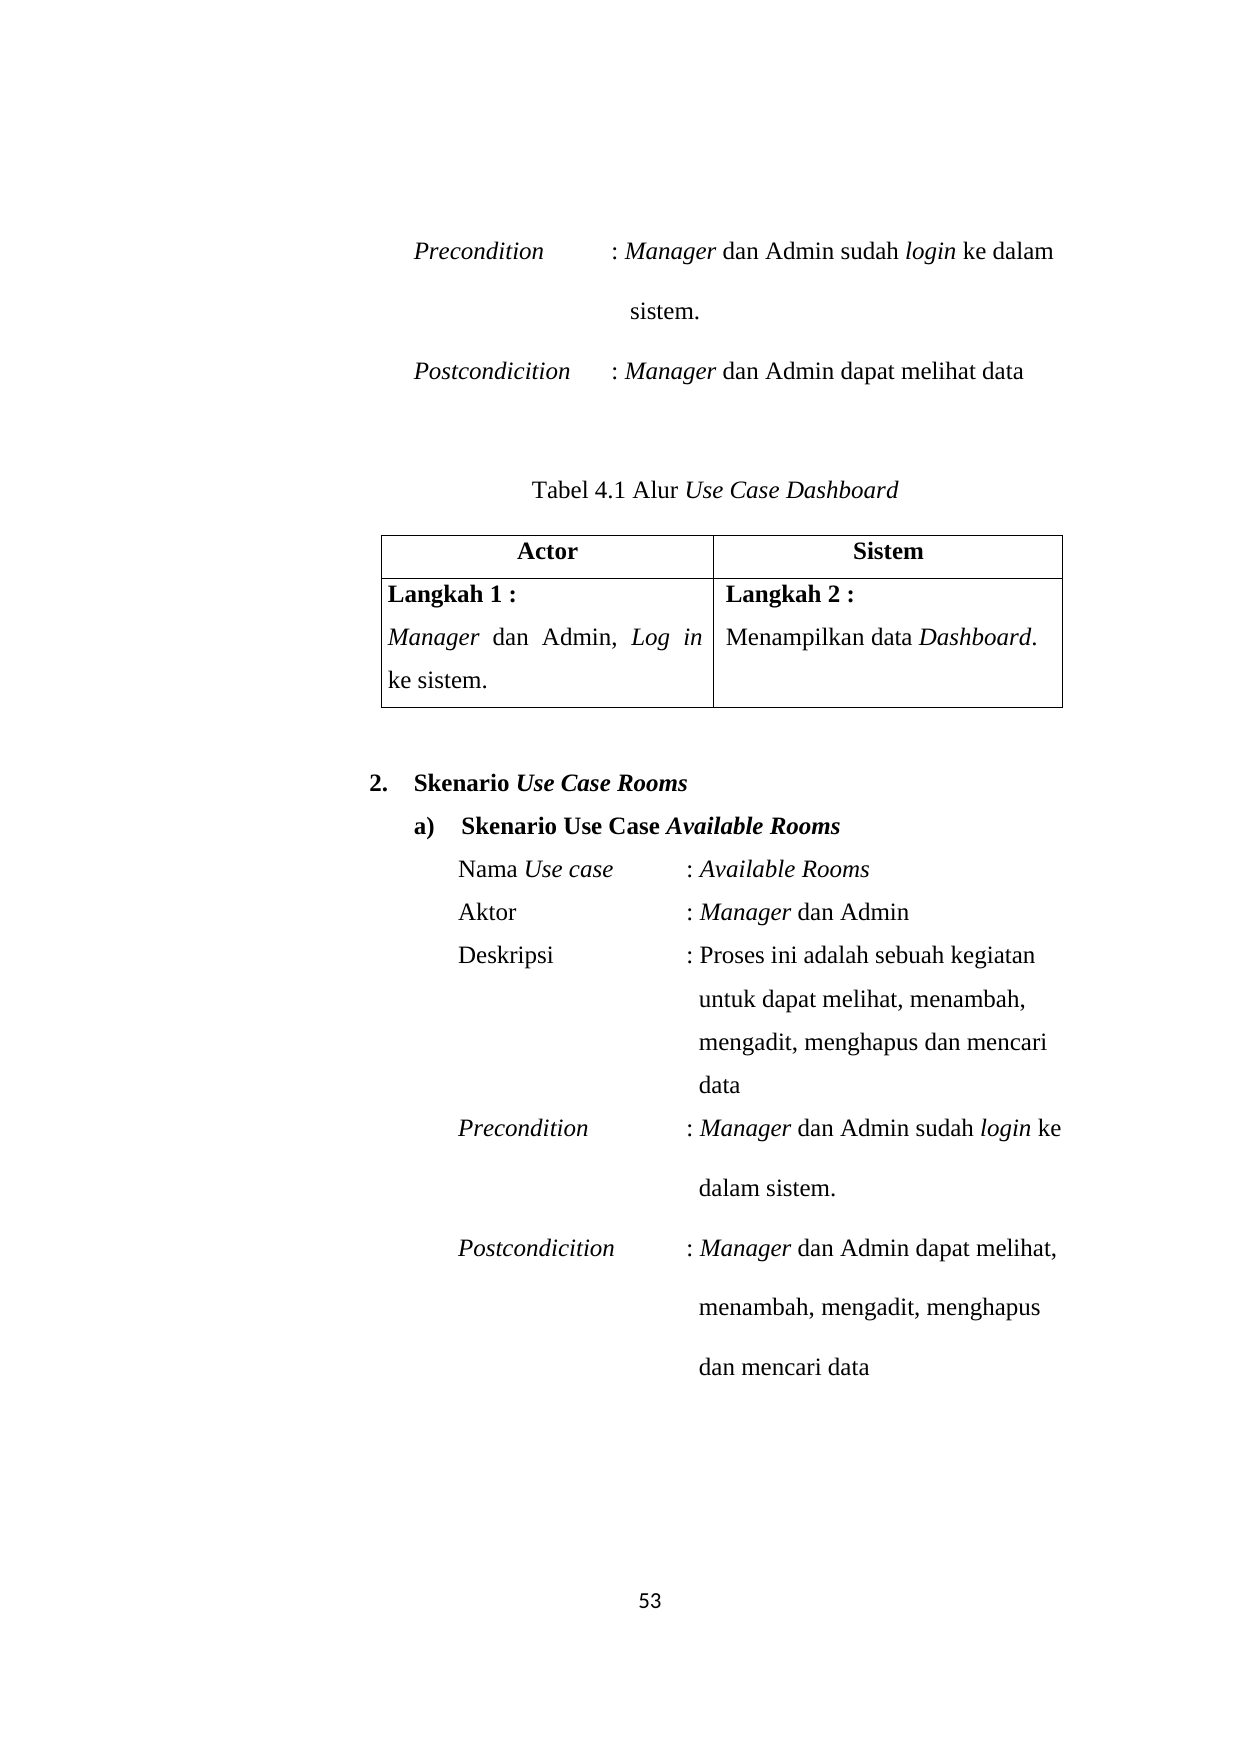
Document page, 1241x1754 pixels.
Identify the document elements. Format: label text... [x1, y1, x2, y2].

text mengadit, menghapus dan mencari [686, 1027, 1063, 1056]
text Postcondicition : Manager dan Admin dapat melihat, [458, 1233, 1063, 1261]
text Aktor : Manager dan Admin [458, 897, 1063, 926]
text untuk dapat melihat, menambah, [686, 984, 1063, 1012]
text Nama Use case : Available Rooms [458, 854, 1063, 883]
text a) Skenario Use Case Available Rooms [413, 811, 1063, 840]
table_cell Langkah 1 : Manager dan Admin, Log in ke sistem. [382, 579, 713, 707]
text Deskripsi : Proses ini adalah sebuah kegiatan [458, 941, 1063, 969]
table_header Sistem [714, 536, 1062, 578]
list Skenario Use Case Rooms [369, 768, 1063, 797]
text sistem. [367, 296, 1063, 325]
table_cell Langkah 2 : Menampilkan data Dashboard. [714, 579, 1062, 707]
text Precondition : Manager dan Admin sudah login ke [458, 1113, 1063, 1142]
text Postcondicition : Manager dan Admin dapat melihat data [367, 356, 1063, 384]
table_header Actor [382, 536, 713, 578]
text dan mencari data [458, 1352, 1063, 1381]
text menambah, mengadit, menghapus [458, 1292, 1063, 1321]
text Precondition : Manager dan Admin sudah login ke dalam [367, 236, 1063, 265]
text dalam sistem. [683, 1173, 1063, 1202]
text Tabel 4.1 Alur Use Case Dashboard [281, 475, 1063, 504]
text data [686, 1070, 1063, 1099]
